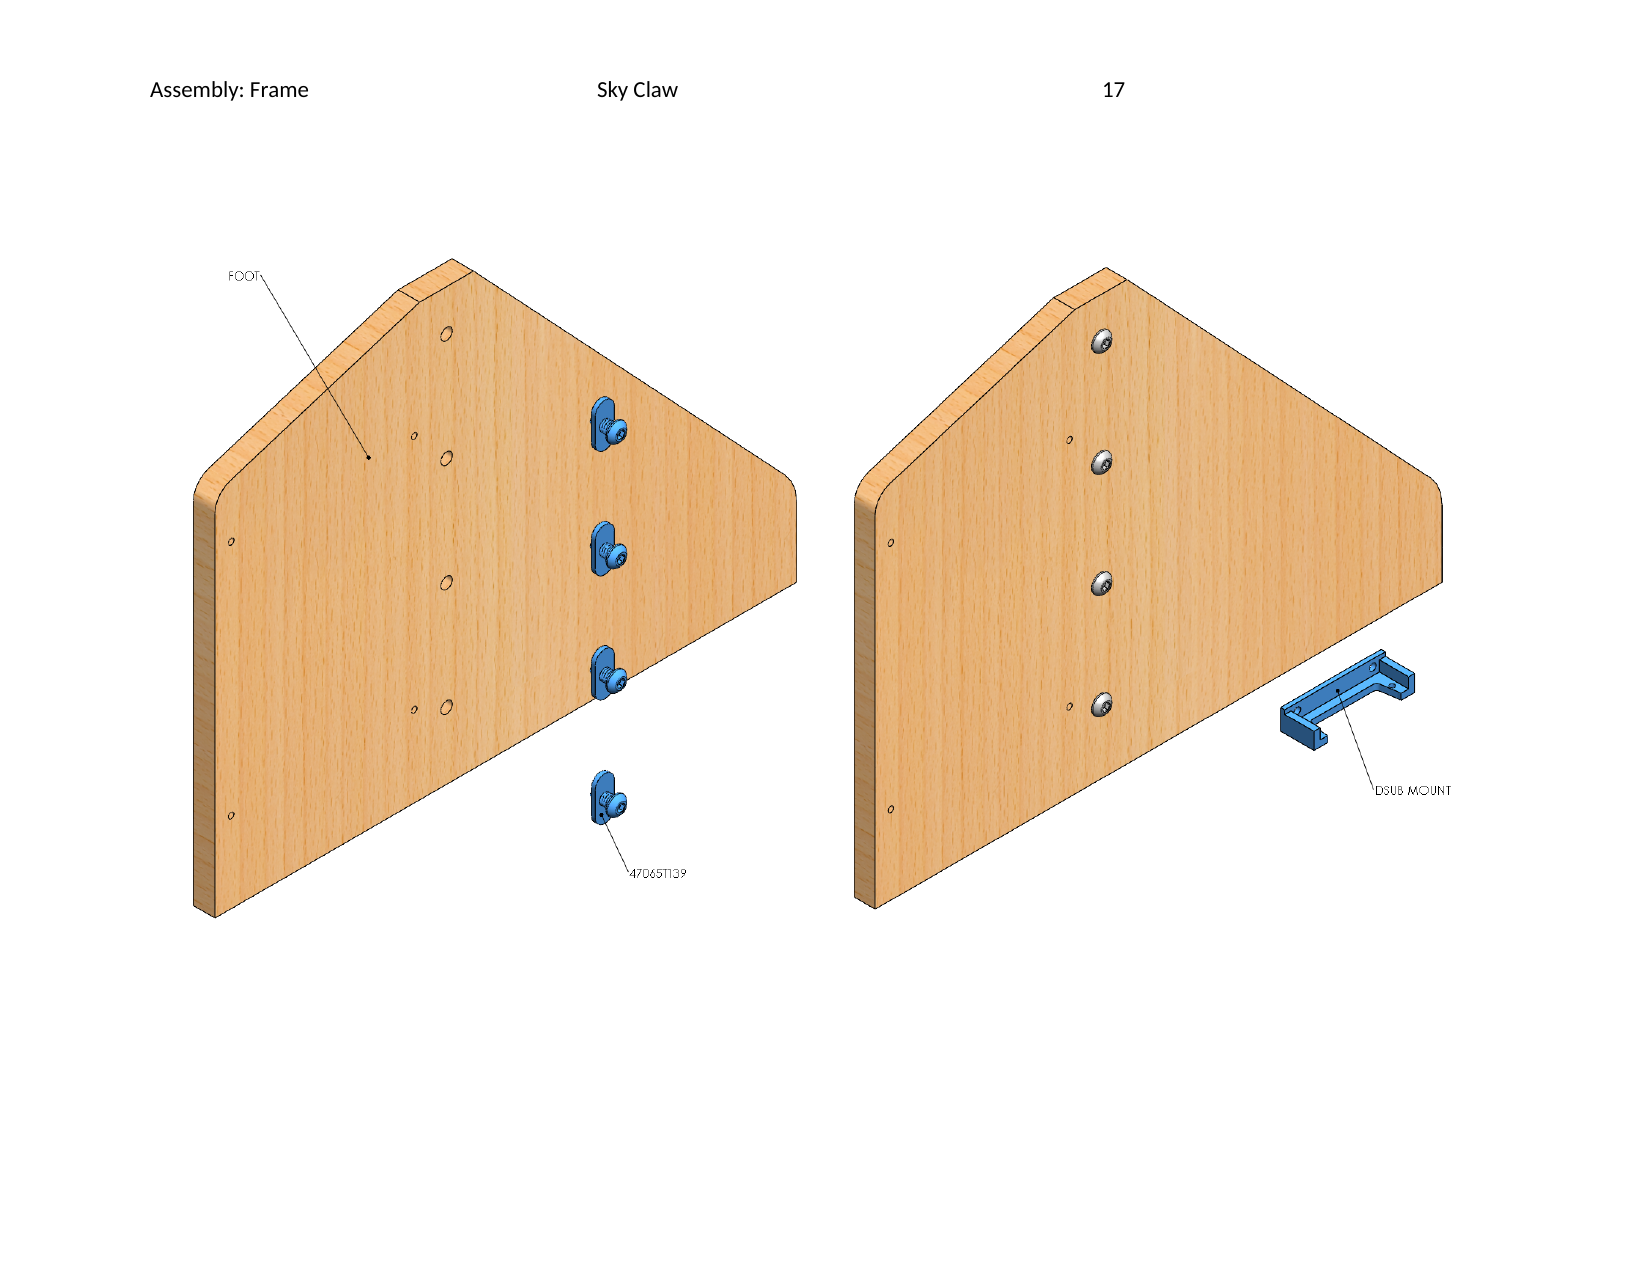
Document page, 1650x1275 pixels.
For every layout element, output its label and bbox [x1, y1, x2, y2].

picture [150, 253, 1483, 929]
